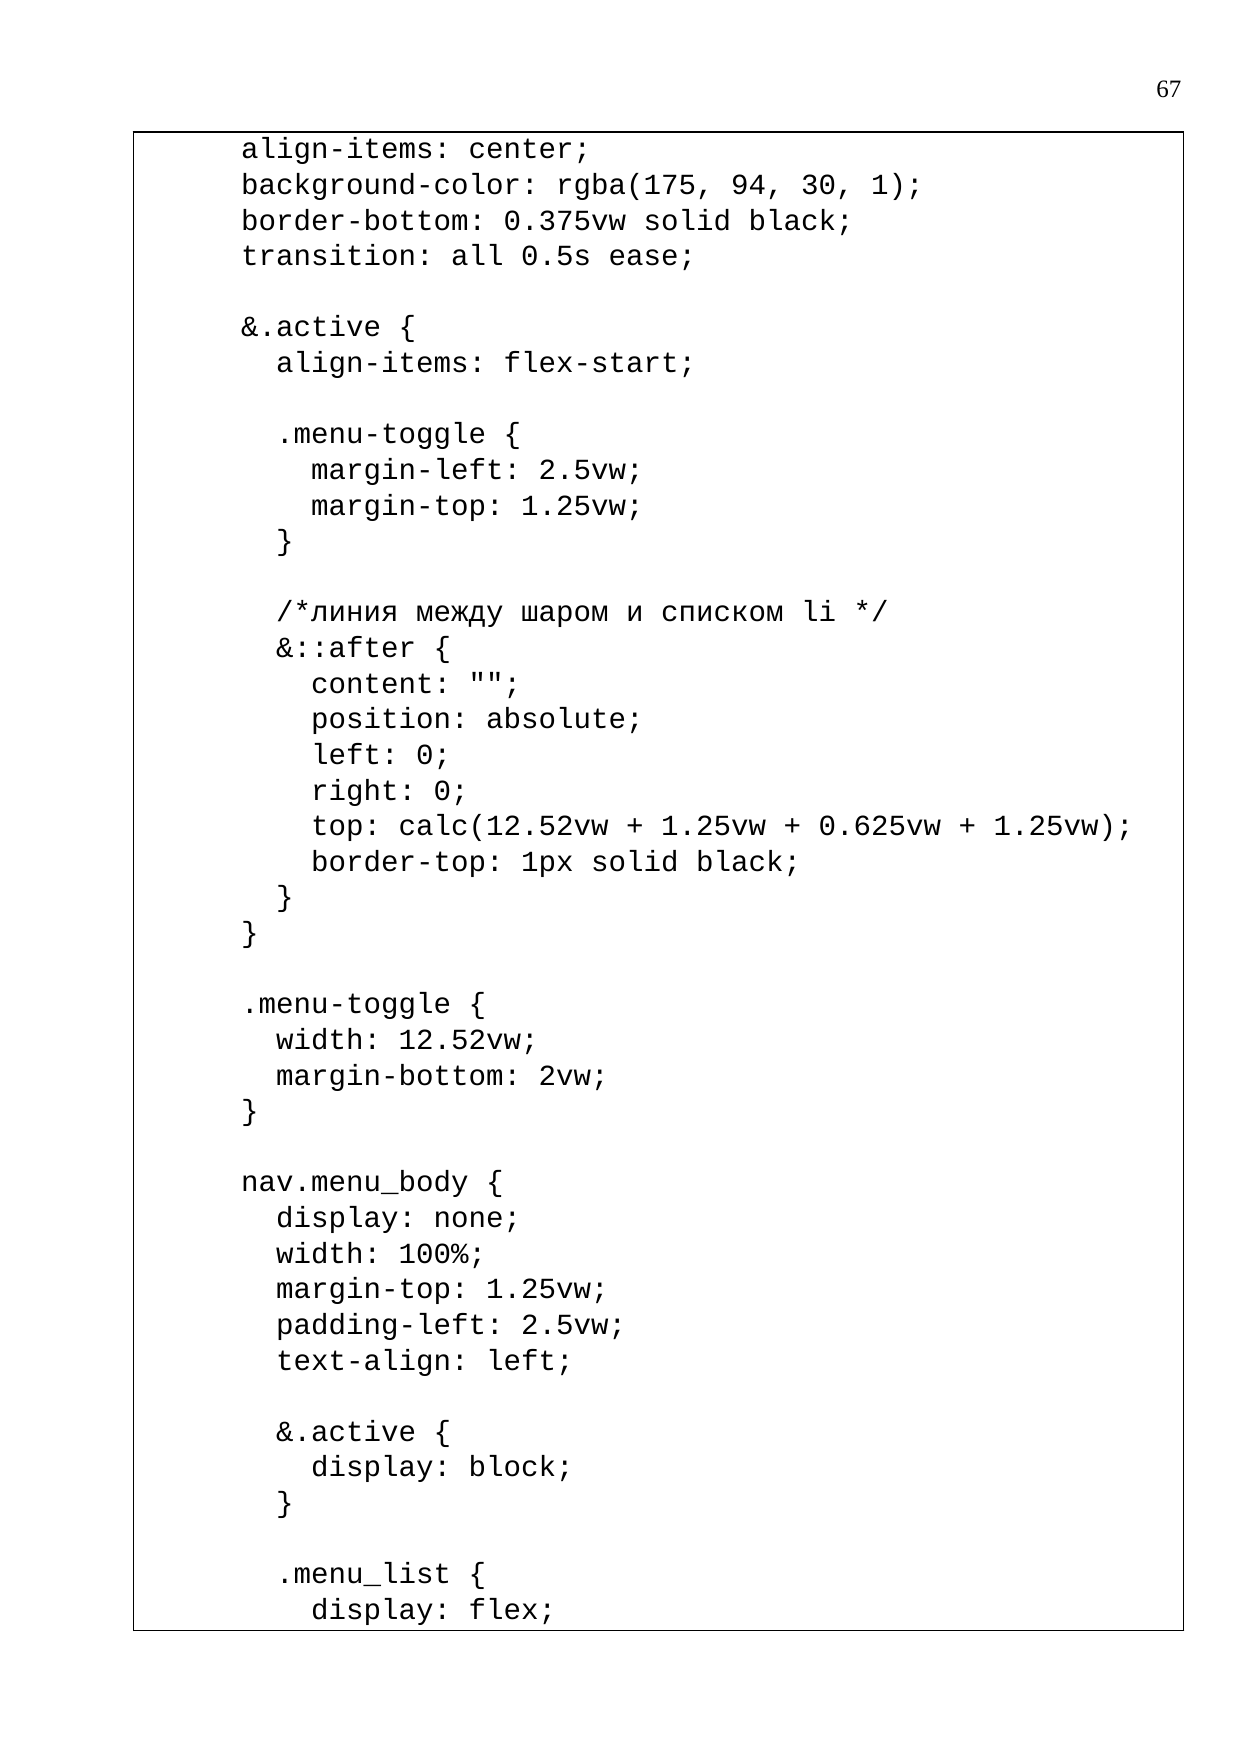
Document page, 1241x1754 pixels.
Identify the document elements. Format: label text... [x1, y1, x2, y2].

text align-items: flex-start; [134, 345, 1183, 381]
text margin-top: 1.25vw; [134, 488, 1183, 523]
text margin-bottom: 2vw; [134, 1058, 1183, 1093]
text display: flex; [134, 1592, 1183, 1630]
text align-items: center; [134, 133, 1183, 167]
text right: 0; [134, 773, 1183, 808]
text padding-left: 2.5vw; [134, 1307, 1183, 1343]
text border-top: 1px solid black; [134, 844, 1183, 879]
text display: block; [134, 1449, 1183, 1485]
text } [134, 1093, 1183, 1129]
text width: 100%; [134, 1236, 1183, 1271]
text &.active { [134, 1414, 1183, 1449]
text nav.menu_body { [134, 1164, 1183, 1200]
text left: 0; [134, 737, 1183, 773]
text } [134, 1485, 1183, 1521]
text .menu-toggle { [134, 416, 1183, 452]
text &.active { [134, 309, 1183, 345]
text transition: all 0.5s ease; [134, 238, 1183, 274]
text } [134, 915, 1183, 951]
text width: 12.52vw; [134, 1022, 1183, 1058]
text border-bottom: 0.375vw solid black; [134, 203, 1183, 238]
text /*линия между шаром и списком li */ [134, 594, 1183, 630]
text } [134, 879, 1183, 915]
text background-color: rgba(175, 94, 30, 1); [134, 167, 1183, 203]
text .menu_list { [134, 1556, 1183, 1592]
text position: absolute; [134, 701, 1183, 737]
text .menu-toggle { [134, 986, 1183, 1022]
text } [134, 523, 1183, 559]
text content: ""; [134, 666, 1183, 701]
text top: calc(12.52vw + 1.25vw + 0.625vw + 1.25vw); [134, 808, 1183, 844]
text &::after { [134, 630, 1183, 666]
text margin-top: 1.25vw; [134, 1271, 1183, 1307]
text text-align: left; [134, 1343, 1183, 1379]
text margin-left: 2.5vw; [134, 452, 1183, 488]
text display: none; [134, 1200, 1183, 1236]
